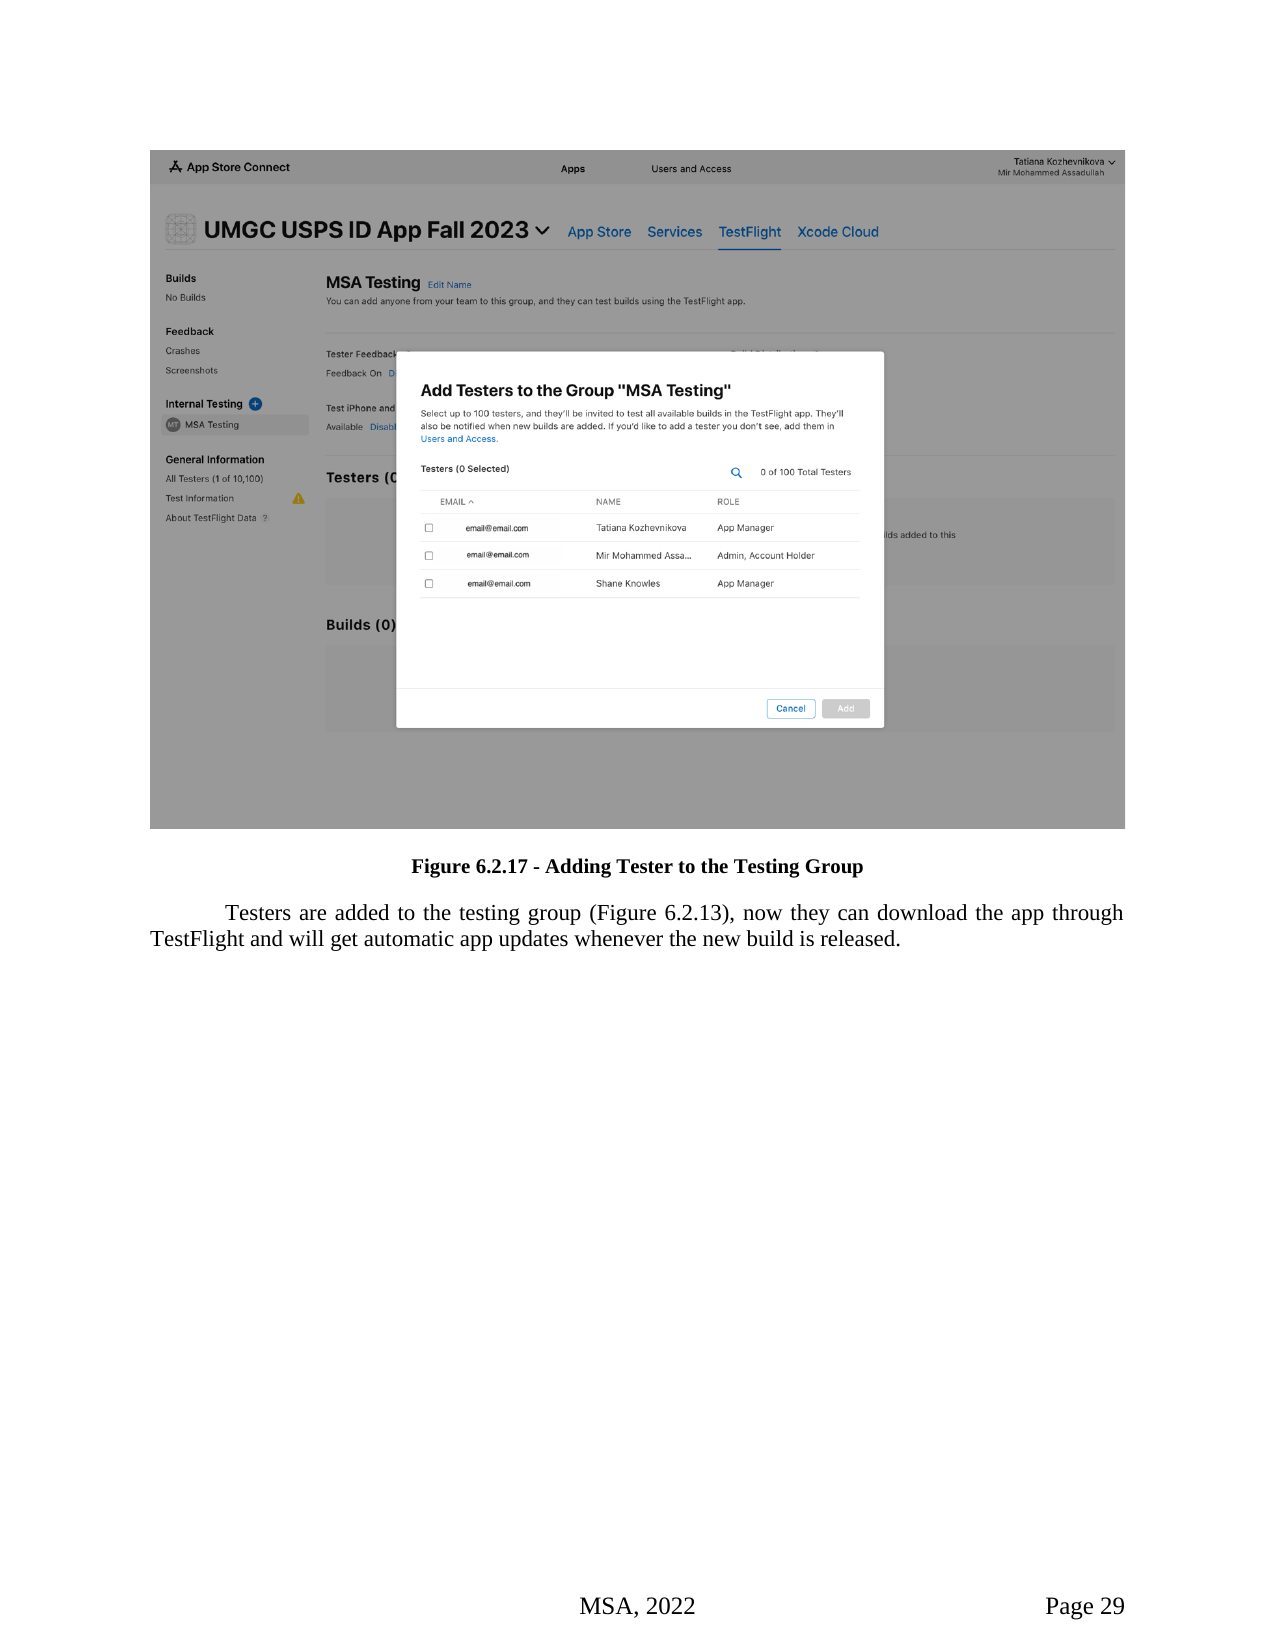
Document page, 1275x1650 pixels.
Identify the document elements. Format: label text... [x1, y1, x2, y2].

text Testers are added to the testing group (Figure 6.2.13), now they can download the app through TestFlight and will get automatic app updates whenever the new build is released. [150, 899, 1125, 952]
picture [150, 150, 1125, 829]
